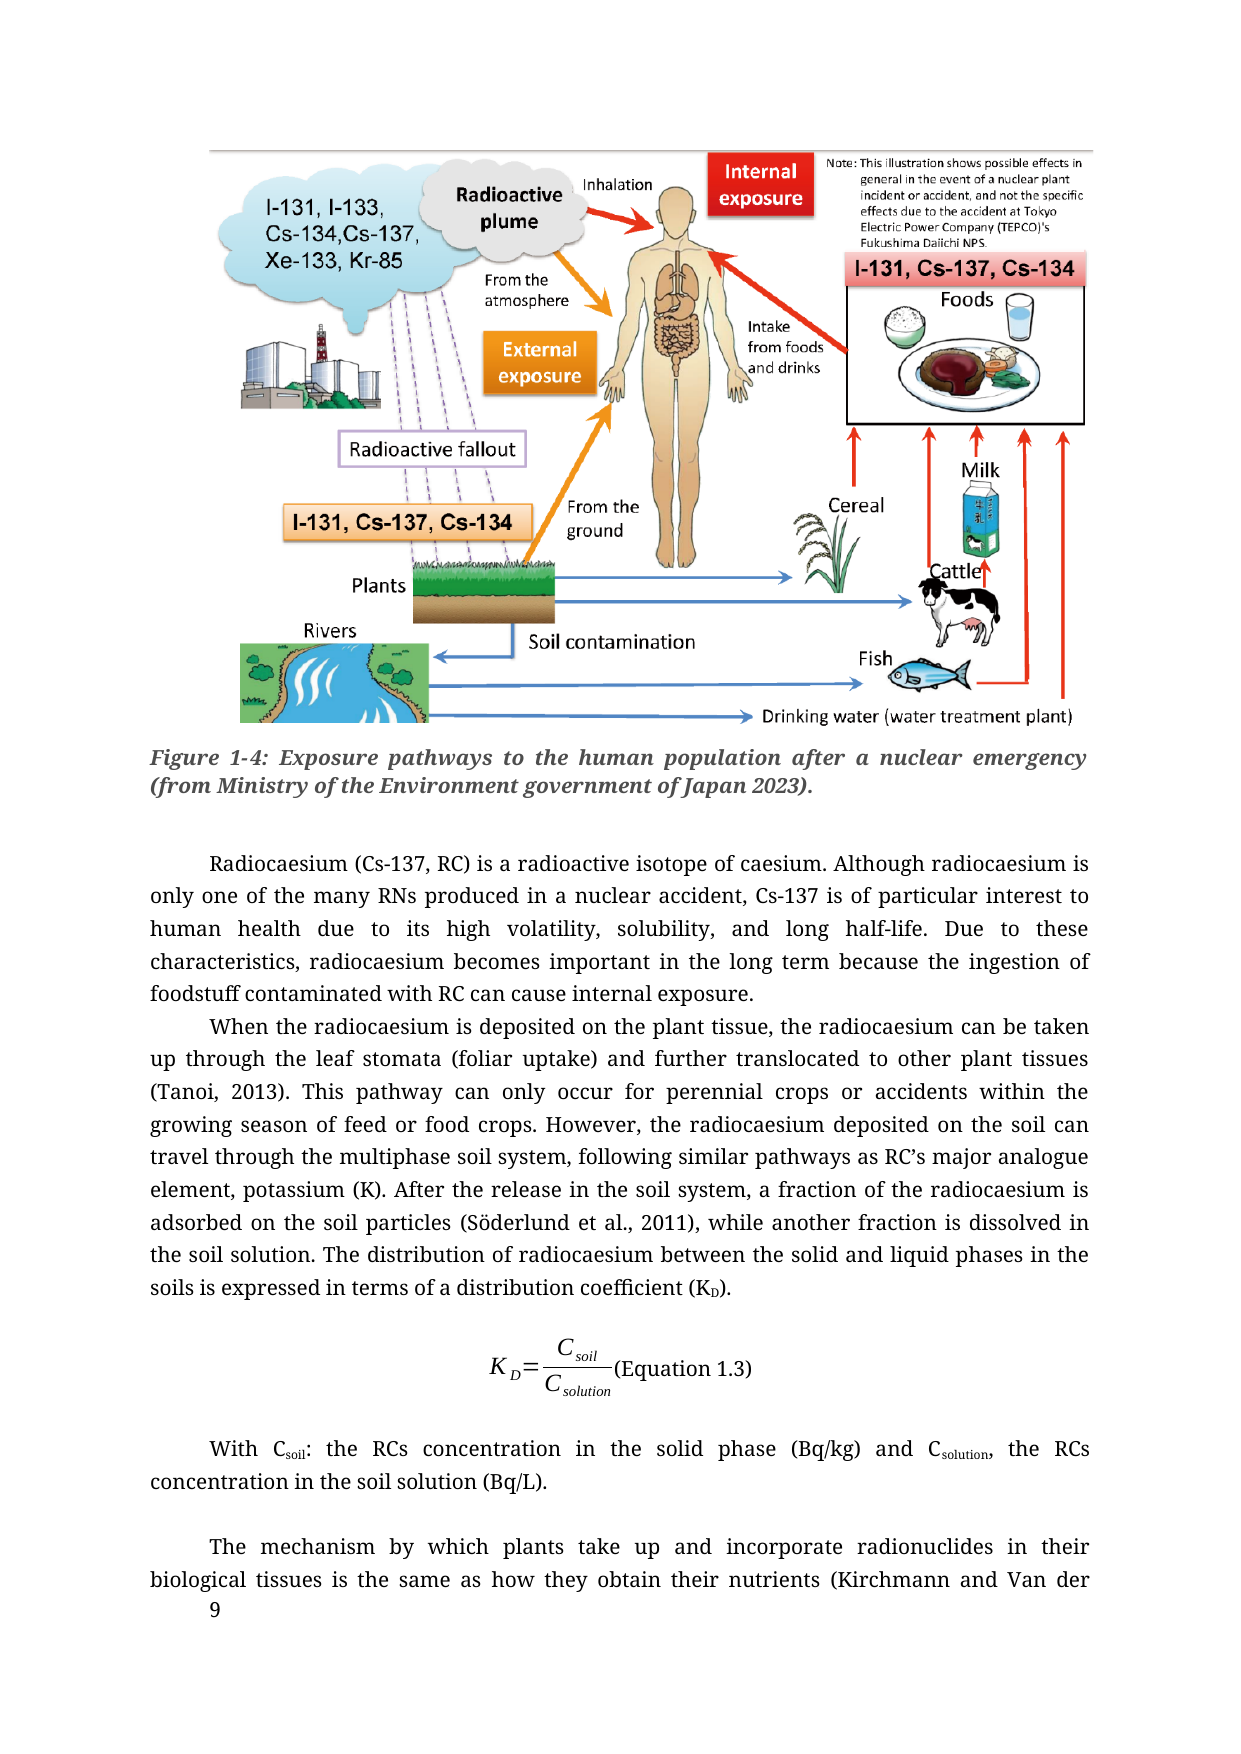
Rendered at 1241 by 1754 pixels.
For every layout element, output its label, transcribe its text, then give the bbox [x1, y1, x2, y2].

text Radiocaesium (Cs-137, RC) is a radioactive isotope of caesium. Although radiocaesium is only one of the many RNs produced in a nuclear accident, Cs-137 is of particular interest to human health due to its high volatility, solubility, and long half-life. Due to these characteristics, radiocaesium becomes important in the long term because the ingestion of foodstuff contaminated with RC can cause internal exposure. [150, 849, 1090, 1008]
text (Equation 1.3) [150, 1334, 1090, 1400]
text Figure 1-4: Exposure pathways to the human population after a nuclear emergency (from Ministry of the Environment government of Japan 2023). [150, 743, 1090, 800]
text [150, 1532, 1090, 1593]
text When the radiocaesium is deposited on the plant tissue, the radiocaesium can be taken up through the leaf stomata (foliar uptake) and further translocated to other plant tissues (Tanoi, 2013). This pathway can only occur for perennial crops or accidents within the growing season of feed or food crops. However, the radiocaesium deposited on the soil can travel through the multiphase soil system, following similar pathways as RC’s major analogue element, potassium (K). After the release in the soil system, a fraction of the radiocaesium is adsorbed on the soil particles (Söderlund et al., 2011), while another fraction is dissolved in the soil solution. The distribution of radiocaesium between the solid and liquid phases in the soils is expressed in terms of a distribution coefficient (KD). [150, 1012, 1090, 1301]
picture [209, 150, 1094, 739]
text With Csoil: the RCs concentration in the solid phase (Bq/kg) and Csolution, the RCs concentration in the soil solution (Bq/L). [150, 1434, 1090, 1495]
